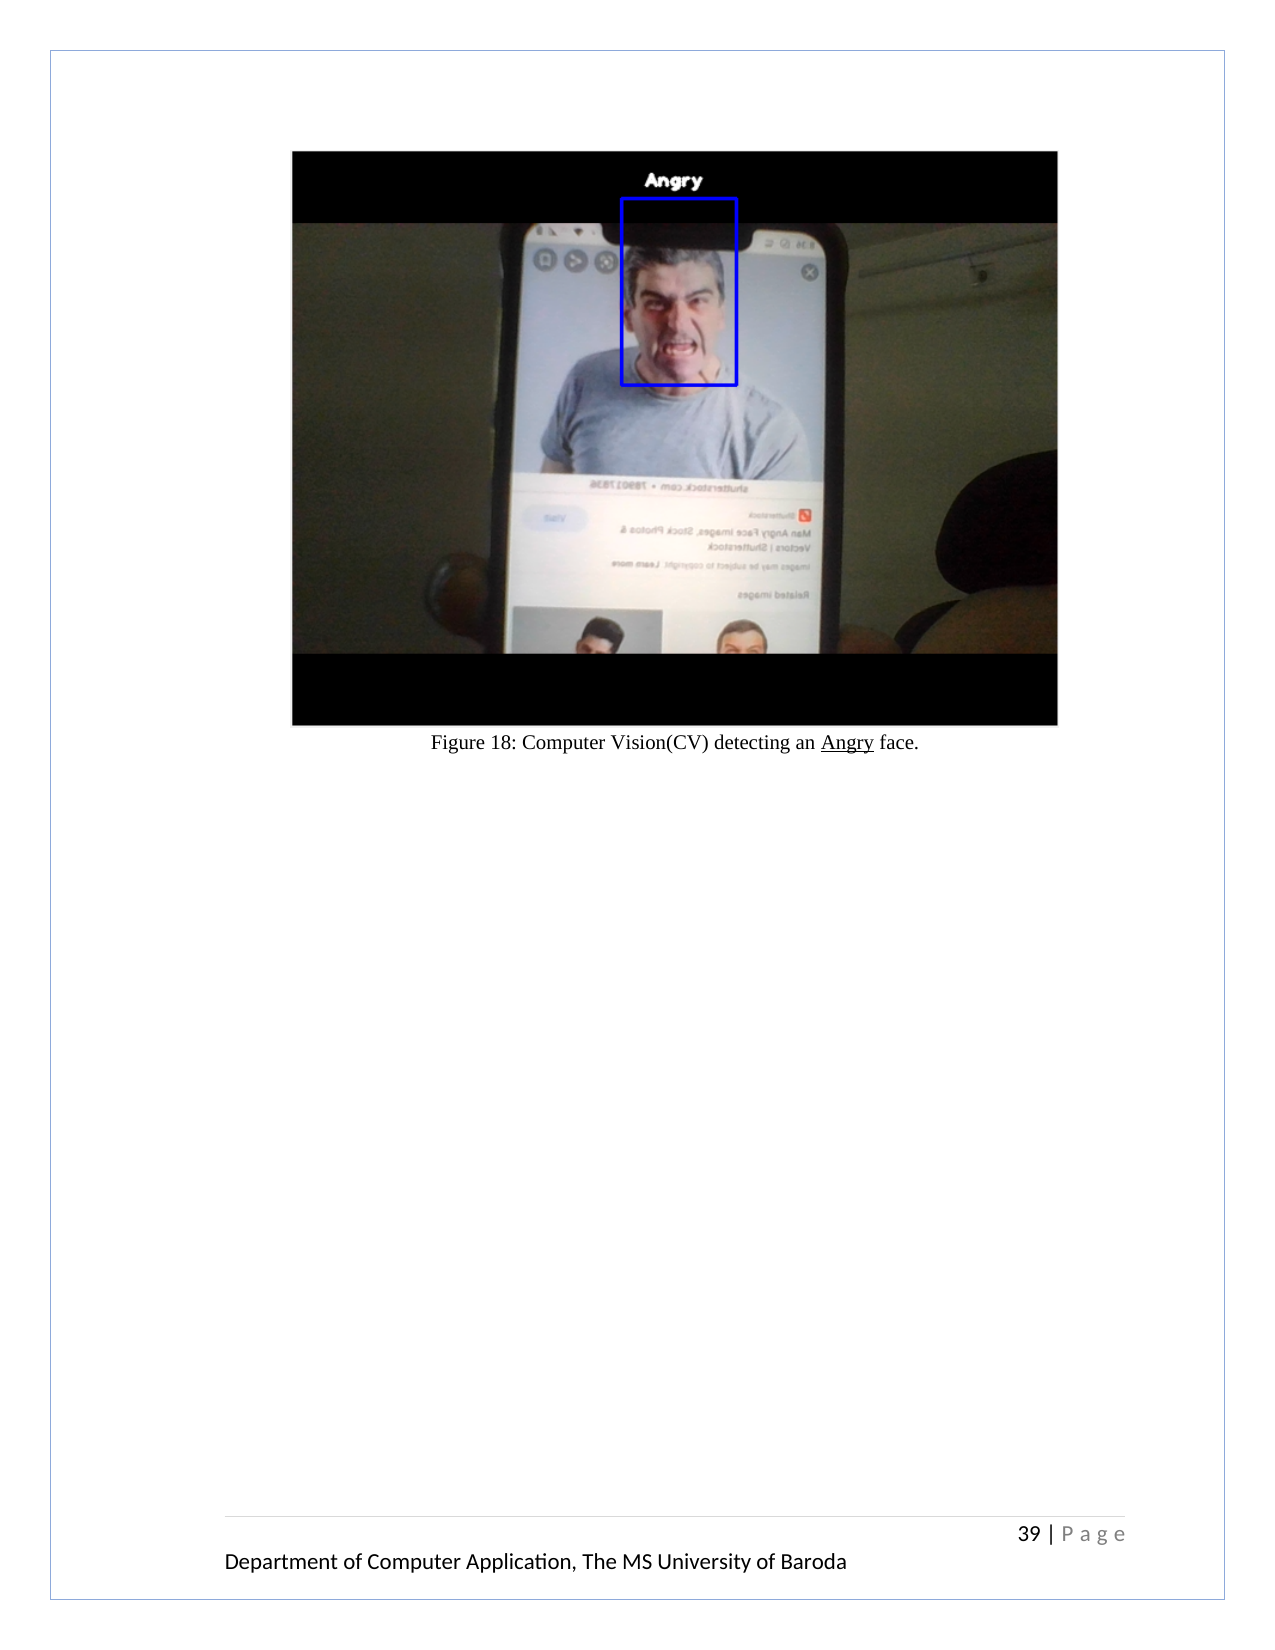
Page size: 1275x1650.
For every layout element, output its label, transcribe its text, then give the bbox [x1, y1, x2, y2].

picture [290, 150, 1060, 728]
